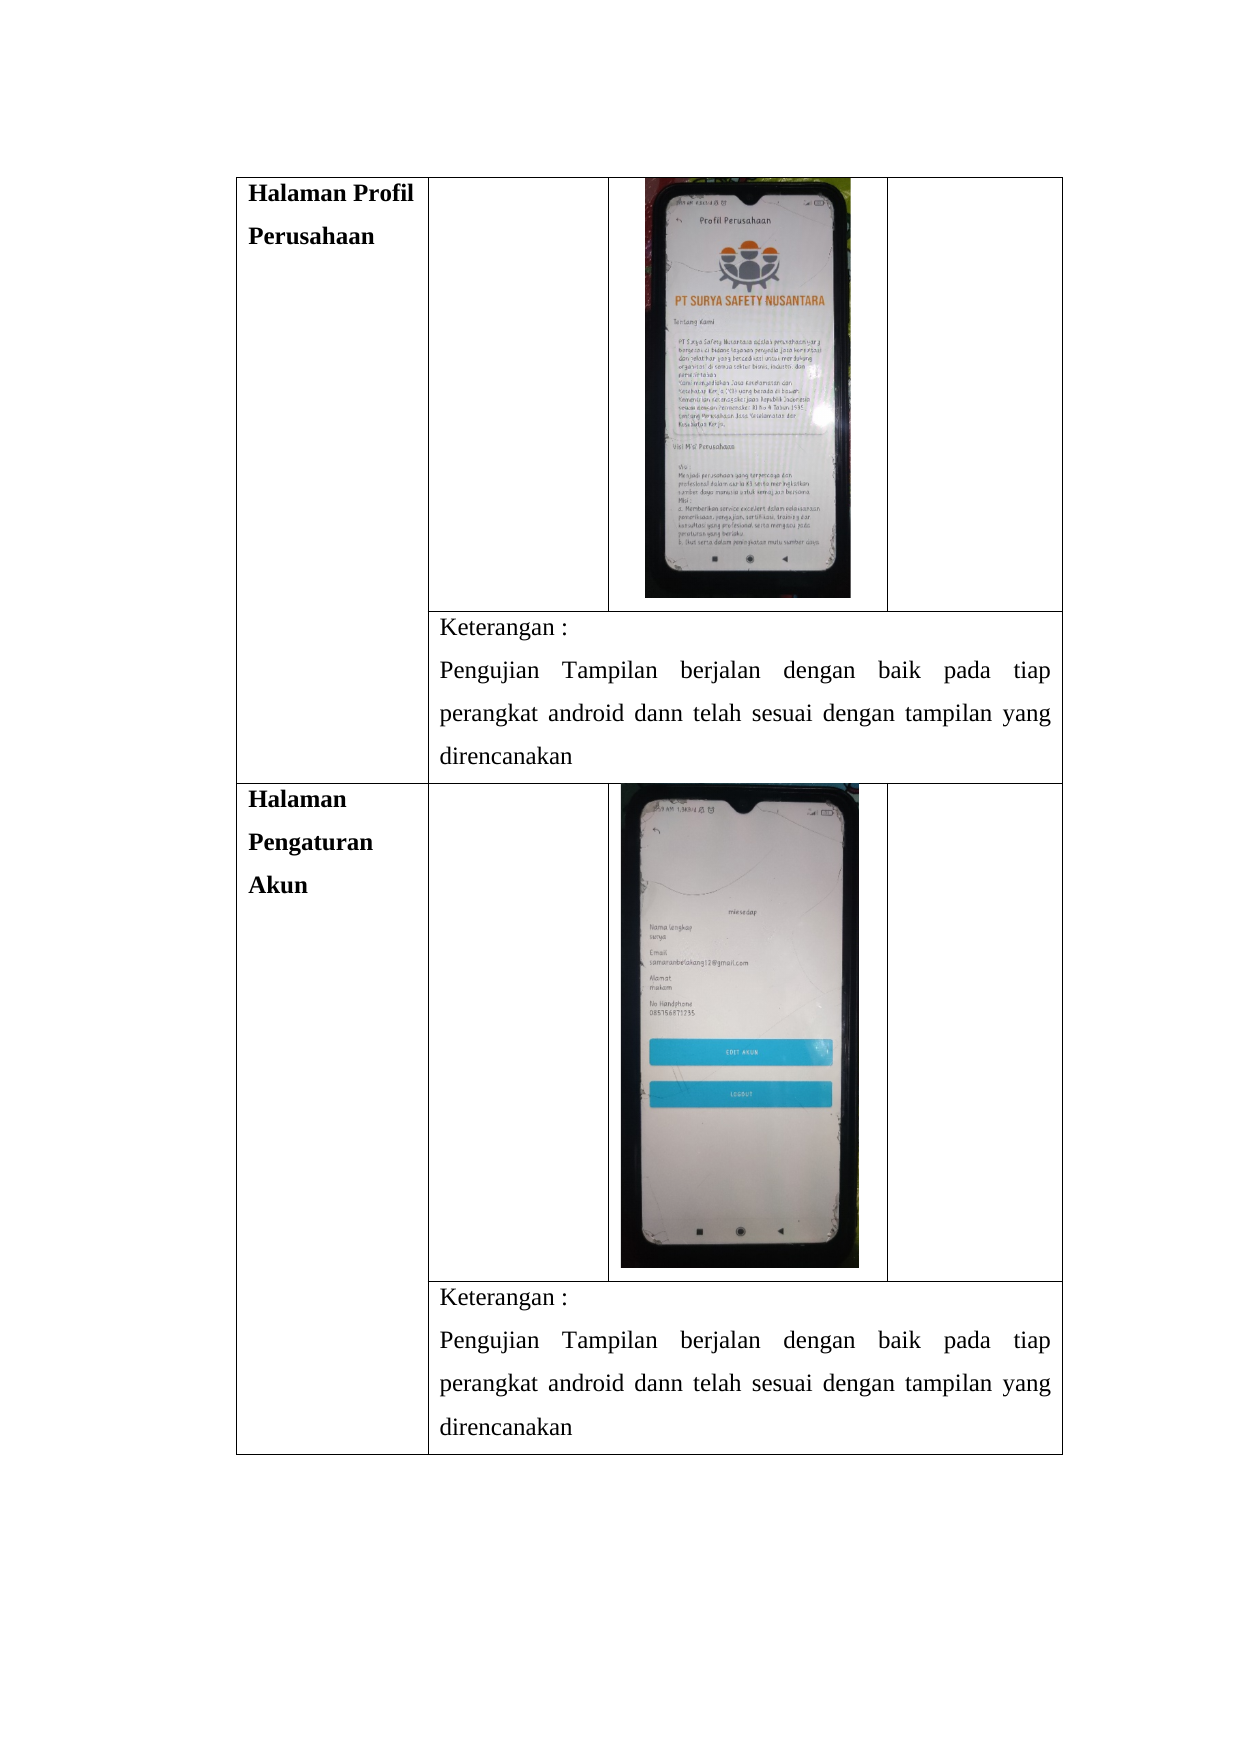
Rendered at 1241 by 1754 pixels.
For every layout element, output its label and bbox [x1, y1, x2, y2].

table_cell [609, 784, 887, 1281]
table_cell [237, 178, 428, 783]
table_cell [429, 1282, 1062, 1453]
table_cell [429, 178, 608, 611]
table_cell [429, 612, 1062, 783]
picture [645, 178, 851, 598]
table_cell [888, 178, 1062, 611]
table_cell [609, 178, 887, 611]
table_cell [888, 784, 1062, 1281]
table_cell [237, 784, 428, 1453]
picture [620, 783, 859, 1268]
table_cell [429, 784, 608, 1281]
